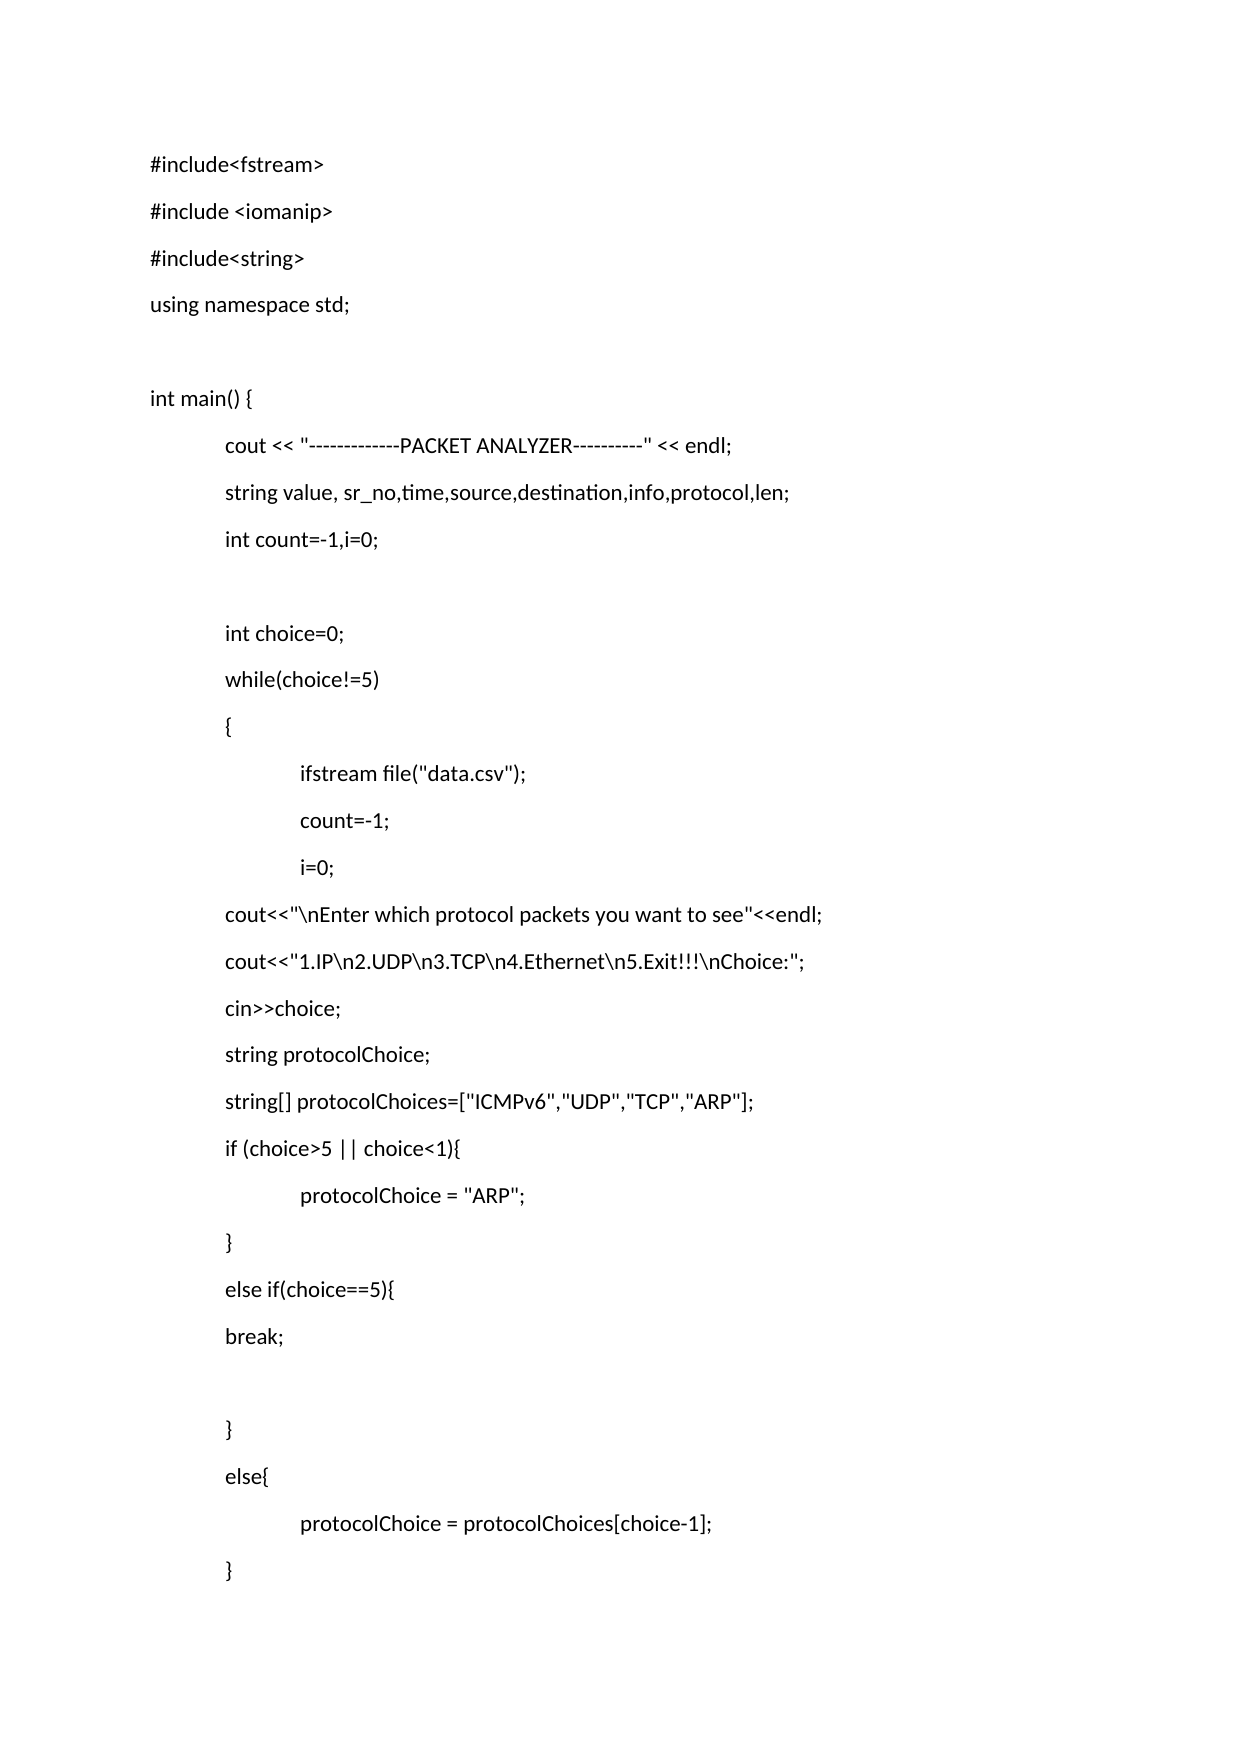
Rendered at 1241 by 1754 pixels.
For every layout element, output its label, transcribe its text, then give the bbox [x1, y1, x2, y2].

text count=-1; [150, 806, 1090, 834]
text else if(choice==5){ [150, 1275, 1090, 1303]
text while(choice!=5) [150, 666, 1090, 694]
text break; [150, 1322, 1090, 1350]
text else{ [150, 1462, 1090, 1491]
text string protocolChoice; [150, 1041, 1090, 1069]
text if (choice>5 || choice<1){ [150, 1134, 1090, 1162]
text string value, sr_no,time,source,destination,info,protocol,len; [150, 478, 1090, 506]
text { [150, 712, 1090, 741]
text cout << "-------------PACKET ANALYZER----------" << endl; [150, 431, 1090, 459]
text i=0; [150, 853, 1090, 881]
text } [150, 1556, 1090, 1584]
text int choice=0; [150, 619, 1090, 647]
text ifstream file("data.csv"); [150, 759, 1090, 787]
text protocolChoice = protocolChoices[choice-1]; [150, 1509, 1090, 1537]
text #include<string> [150, 244, 1090, 272]
text #include <iomanip> [150, 197, 1090, 225]
text cout<<"\nEnter which protocol packets you want to see"<<endl; [150, 900, 1090, 928]
text using namespace std; [150, 291, 1090, 319]
text protocolChoice = "ARP"; [150, 1181, 1090, 1209]
text #include<fstream> [150, 150, 1090, 178]
text int main() { [150, 384, 1090, 412]
text string[] protocolChoices=["ICMPv6","UDP","TCP","ARP"]; [150, 1087, 1090, 1116]
text } [150, 1416, 1090, 1444]
text cin>>choice; [150, 994, 1090, 1022]
text } [150, 1228, 1090, 1256]
text cout<<"1.IP\n2.UDP\n3.TCP\n4.Ethernet\n5.Exit!!!\nChoice:"; [150, 947, 1090, 975]
text int count=-1,i=0; [150, 525, 1090, 553]
